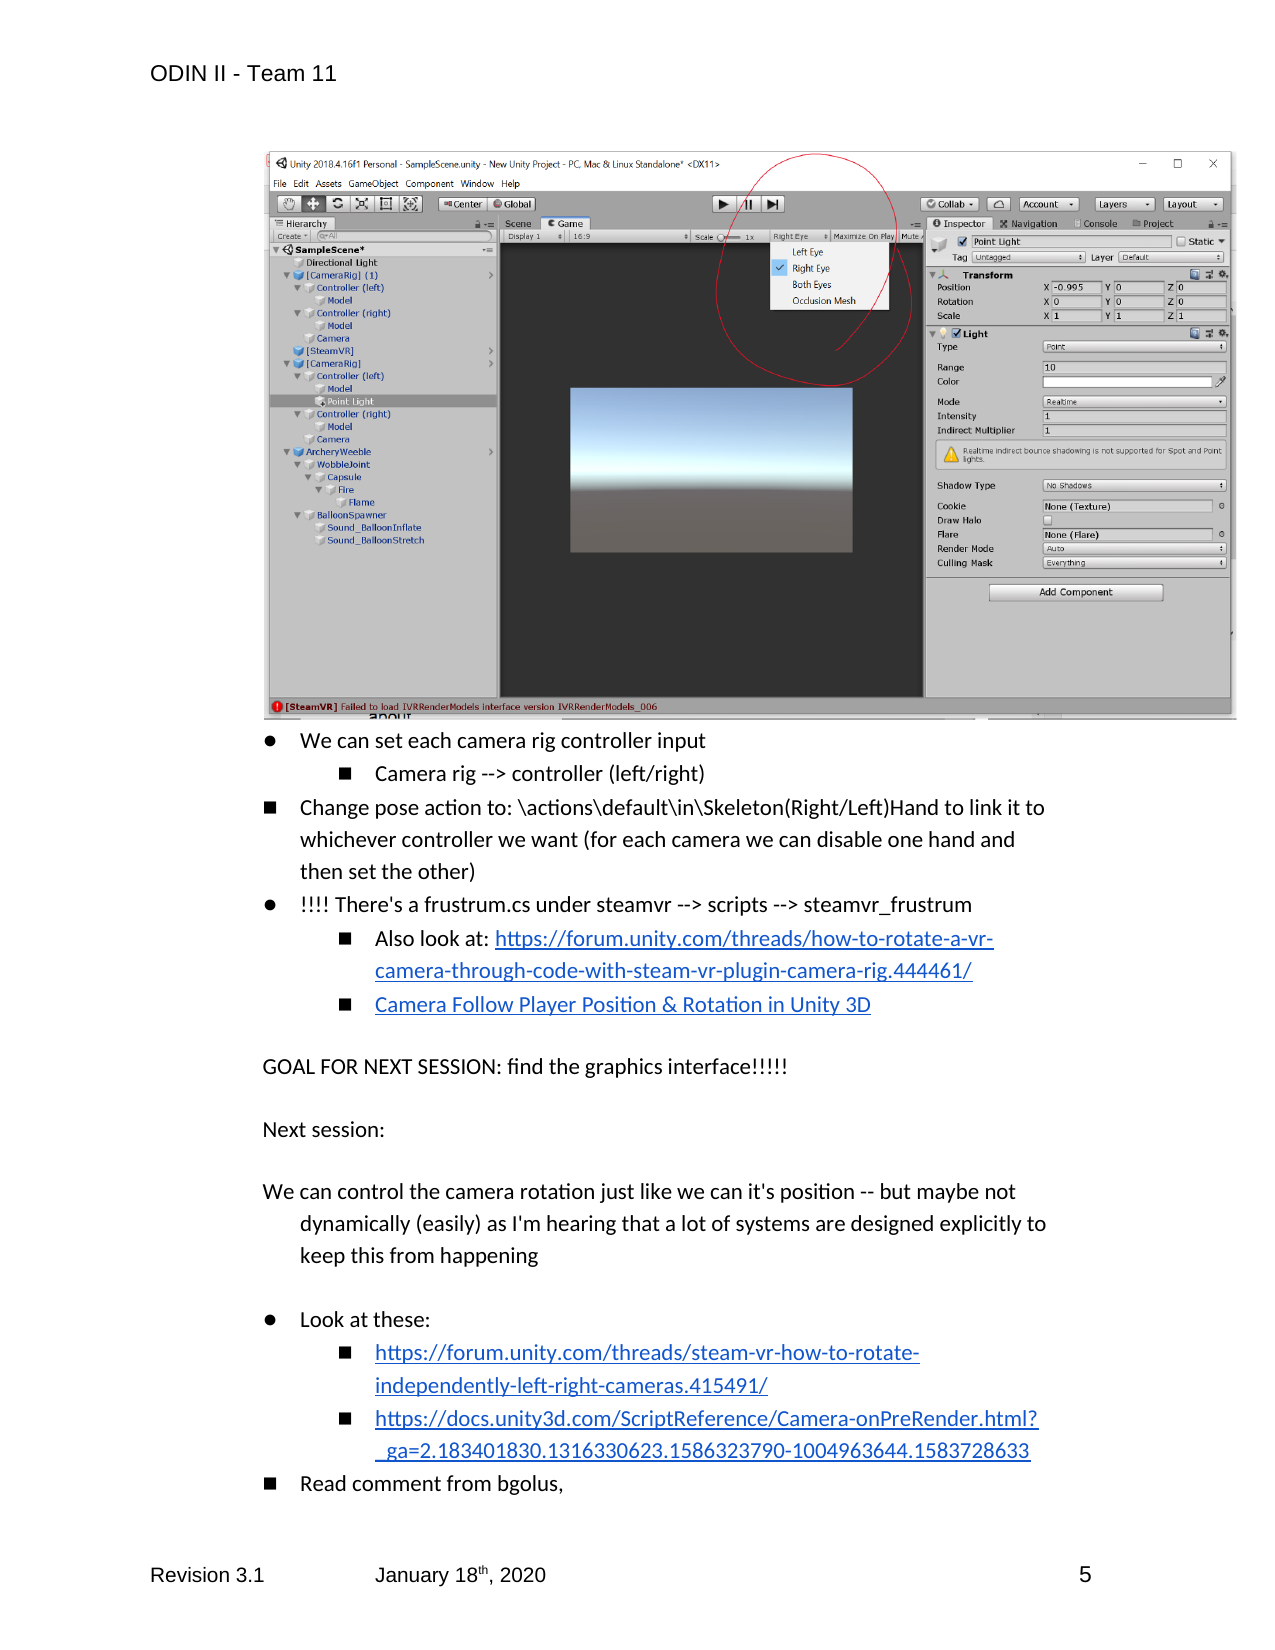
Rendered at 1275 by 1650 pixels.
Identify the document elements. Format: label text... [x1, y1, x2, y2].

list !!!! There's a frustrum.cs under steamvr --> scripts --> steamvr_frustrum [262, 889, 1050, 919]
list Also look at: https://forum.unity.com/threads/how-to-rotate-a-vr-camera-through-code-with-steam-vr-plugin-camera-rig.444461/ [337, 923, 1050, 984]
list We can set each camera rig controller input [262, 725, 1050, 754]
picture [262, 150, 1238, 721]
list Camera rig --> controller (left/right) [337, 758, 1050, 787]
list Look at these: [262, 1304, 1050, 1333]
text GOAL FOR NEXT SESSION: find the graphics interface!!!!! [262, 1052, 1050, 1080]
list Change pose action to: \actions\default\in\Skeleton(Right/Left)Hand to link it to whichever controller we want (for each camera we can disable one hand and then set the other) [262, 792, 1050, 885]
list Camera Follow Player Position & Rotation in Unity 3D [337, 988, 1050, 1018]
list https://docs.unity3d.com/ScriptReference/Camera-onPreRender.html?_ga=2.183401830.1316330623.1586323790-1004963644.1583728633 [337, 1403, 1050, 1464]
text Next session: [262, 1115, 1050, 1143]
list Read comment from bgolus, [262, 1468, 1050, 1498]
text We can control the camera rotation just like we can it's position -- but maybe not dynamically (easily) as I'm hearing that a lot of systems are designed explicitly to keep this from happening [262, 1177, 1050, 1269]
list https://forum.unity.com/threads/steam-vr-how-to-rotate-independently-left-right-cameras.415491/ [337, 1337, 1050, 1399]
